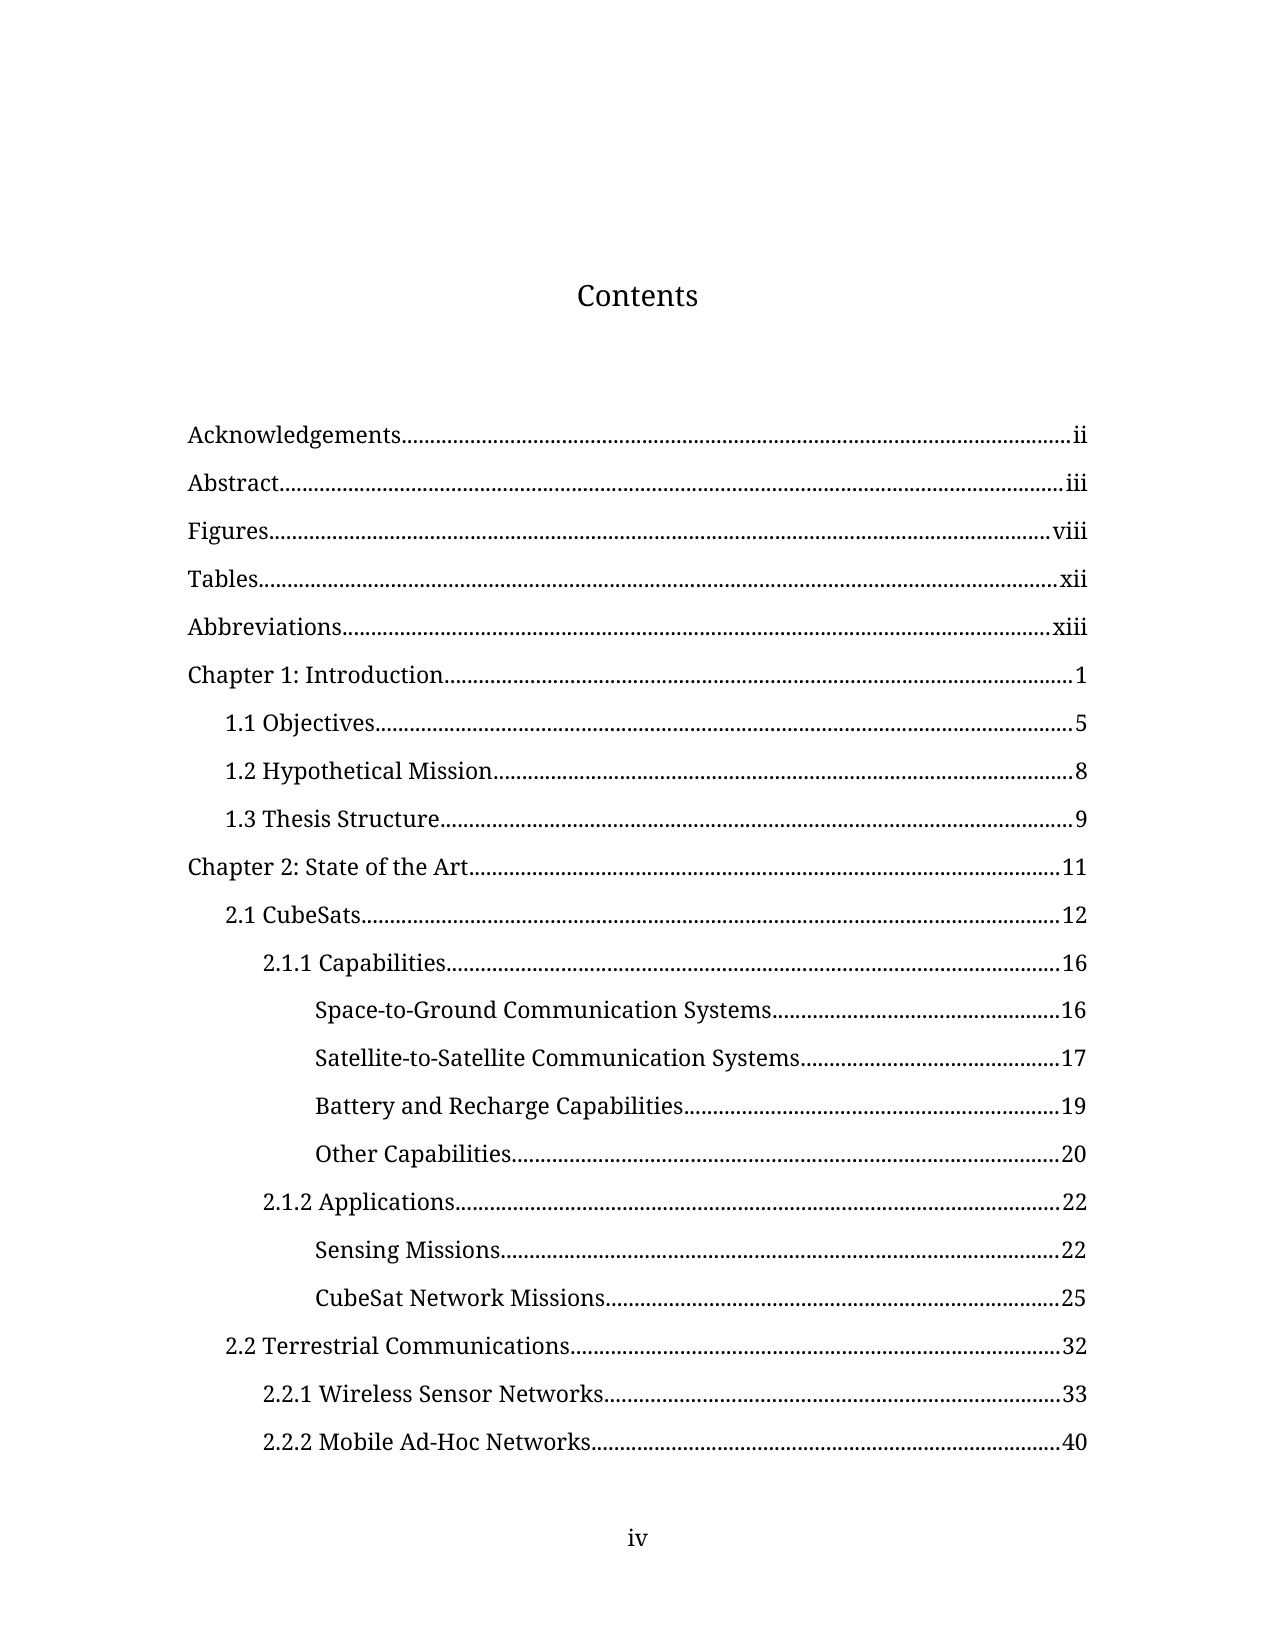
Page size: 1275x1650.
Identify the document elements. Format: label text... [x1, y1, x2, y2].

text Abstract iii [187, 467, 1087, 498]
text Chapter 2: State of the Art 11 [187, 851, 1087, 882]
title Contents [187, 275, 1087, 315]
text Abbreviations xiii [187, 611, 1087, 642]
text Tables xii [187, 563, 1087, 594]
text Space-to-Ground Communication Systems 16 [315, 994, 1087, 1026]
text 1.2 Hypothetical Mission 8 [225, 755, 1087, 786]
text Battery and Recharge Capabilities 19 [315, 1090, 1087, 1121]
text Chapter 1: Introduction 1 [187, 659, 1087, 690]
text 1.3 Thesis Structure 9 [225, 803, 1087, 834]
text CubeSat Network Missions 25 [315, 1282, 1087, 1313]
text 2.1.1 Capabilities 16 [262, 946, 1087, 978]
text Figures viii [187, 515, 1087, 546]
text 1.1 Objectives 5 [225, 707, 1087, 738]
text Other Capabilities 20 [315, 1138, 1087, 1169]
text Acknowledgements ii [187, 419, 1087, 451]
text Satellite-to-Satellite Communication Systems 17 [315, 1042, 1087, 1073]
text 2.2 Terrestrial Communications 32 [225, 1330, 1087, 1361]
text 2.2.2 Mobile Ad-Hoc Networks 40 [262, 1426, 1087, 1457]
text Sensing Missions 22 [315, 1234, 1087, 1265]
text 2.1.2 Applications 22 [262, 1186, 1087, 1217]
text 2.2.1 Wireless Sensor Networks 33 [262, 1378, 1087, 1409]
text 2.1 CubeSats 12 [225, 898, 1087, 930]
